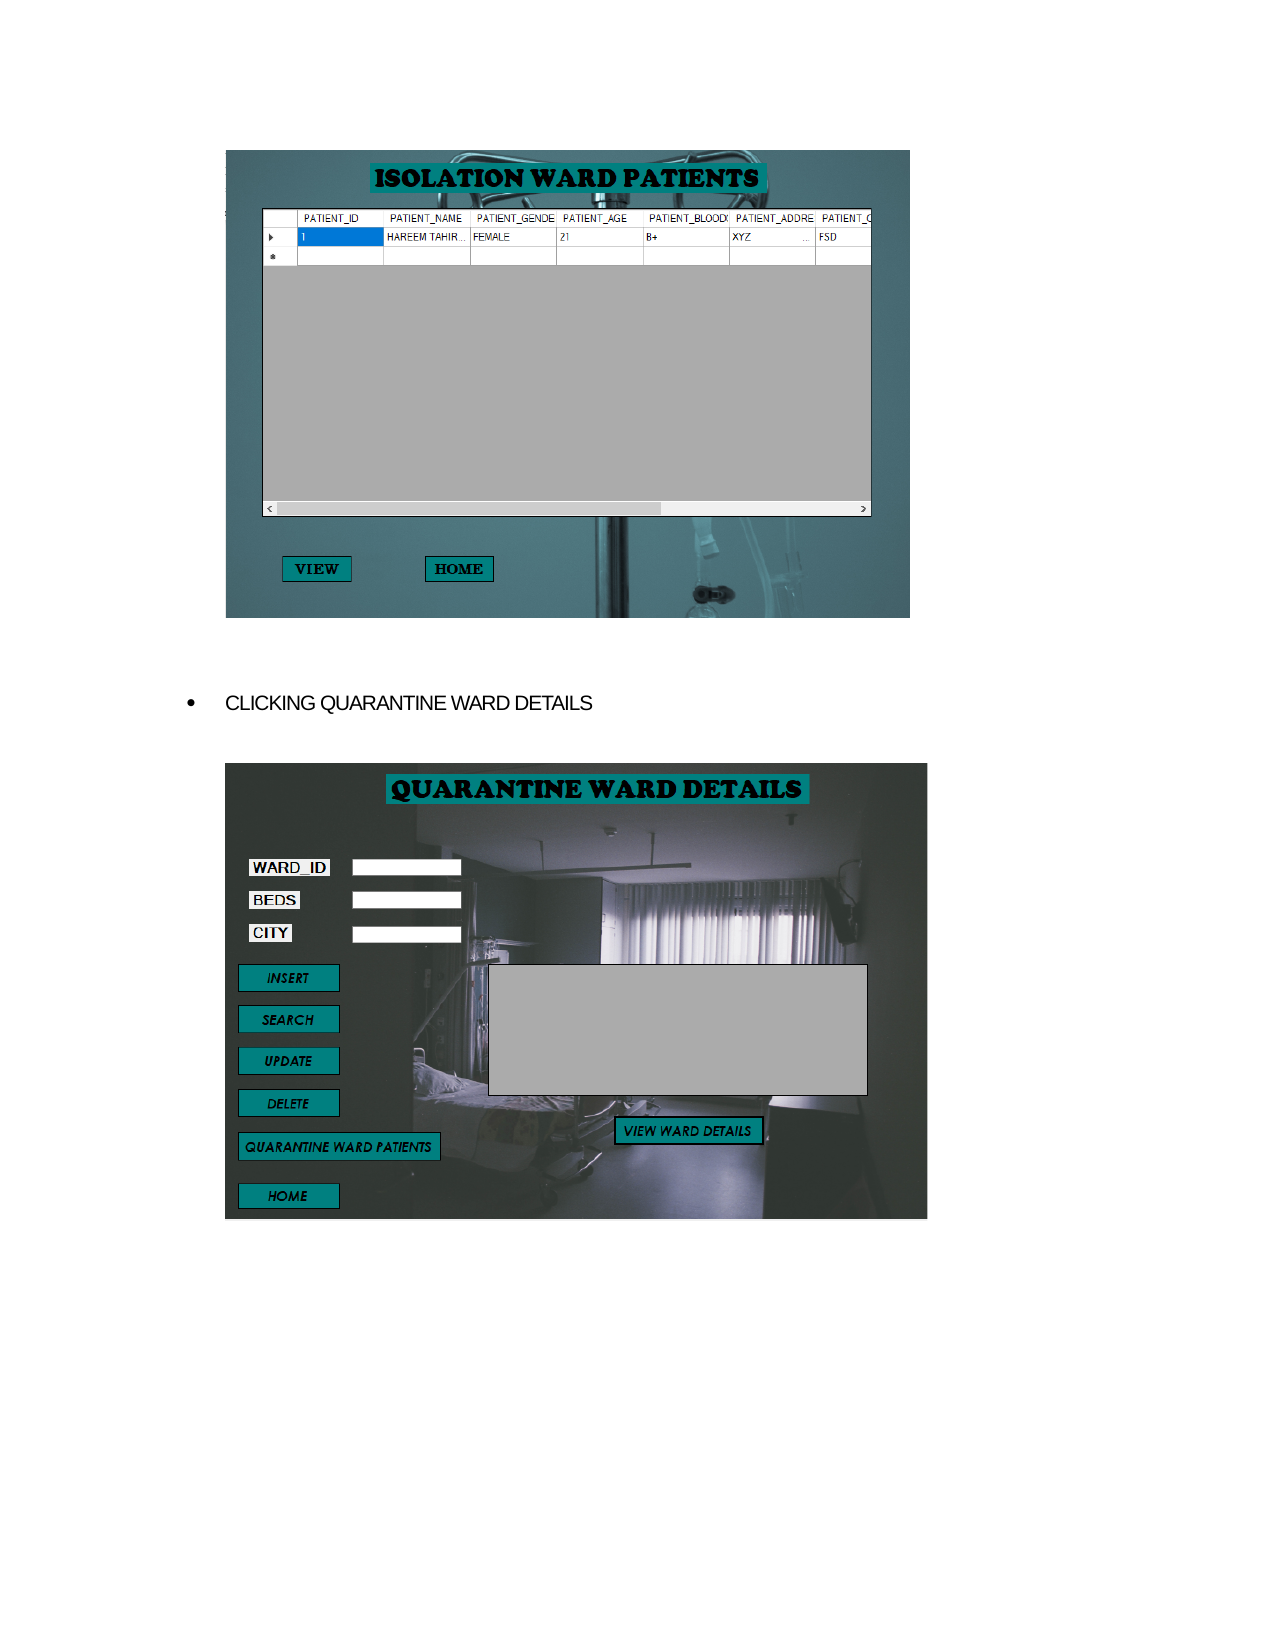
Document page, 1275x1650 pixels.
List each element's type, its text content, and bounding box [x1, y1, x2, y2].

picture [225, 150, 910, 618]
title CLICKING QUARANTINE WARD DETAILS [187, 691, 1125, 715]
picture [225, 763, 928, 1221]
